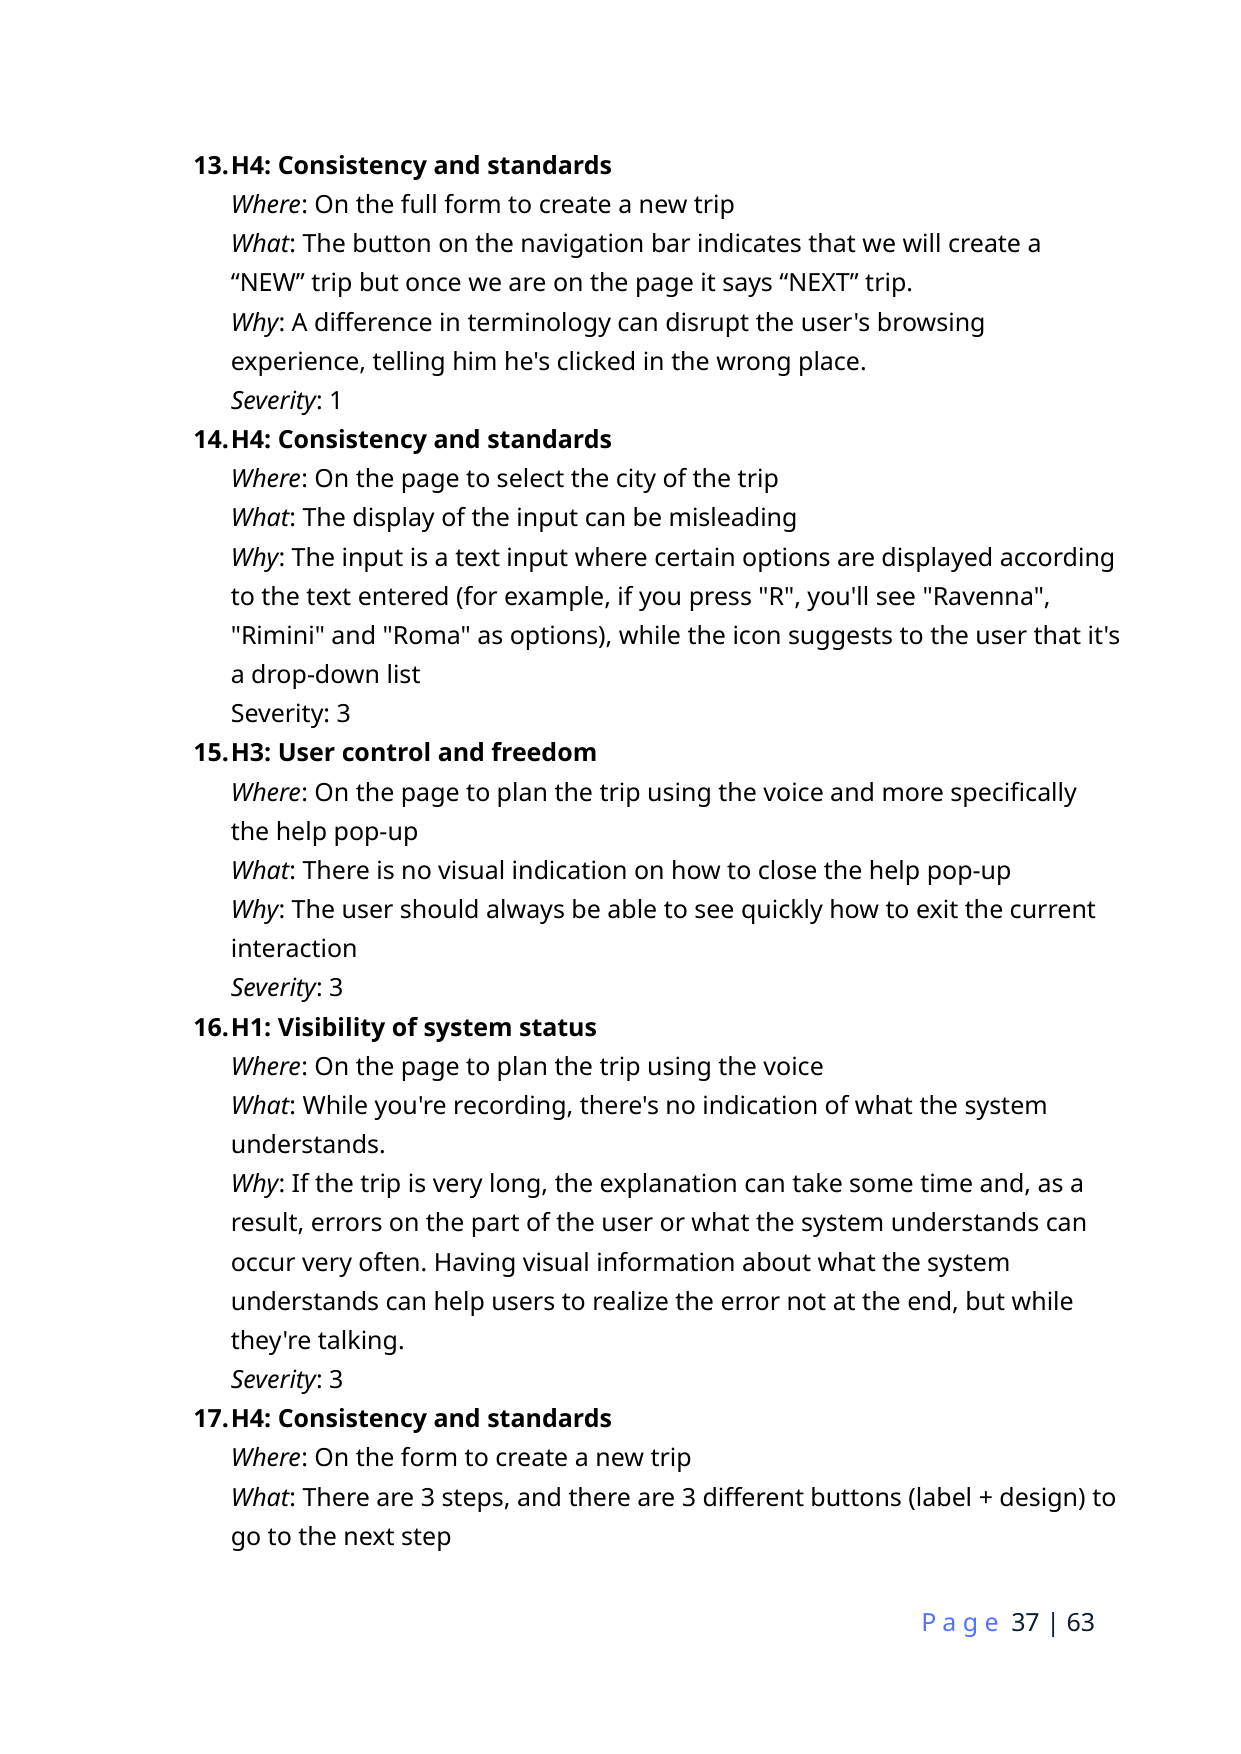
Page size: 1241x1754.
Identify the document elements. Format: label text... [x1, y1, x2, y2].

list H4: Consistency and standards [193, 1401, 1122, 1435]
list Where: On the full form to create a new trip [231, 187, 1122, 221]
list Severity: 1 [231, 383, 1122, 417]
list H1: Visibility of system status [193, 1009, 1122, 1043]
list Why: The user should always be able to see quickly how to exit the current interaction [231, 892, 1122, 965]
list What: There is no visual indication on how to close the help pop-up [231, 853, 1122, 887]
list Severity: 3 [231, 696, 1122, 730]
list Why: The input is a text input where certain options are displayed according to the text entered (for example, if you press "R", you'll see "Ravenna", "Rimini" and "Roma" as options), while the icon suggests to the user that it's a drop-down list [231, 539, 1122, 691]
list Where: On the form to create a new trip [231, 1440, 1122, 1474]
list What: The button on the navigation bar indicates that we will create a “NEW” trip but once we are on the page it says “NEXT” trip. [231, 226, 1122, 299]
list Where: On the page to select the city of the trip [231, 461, 1122, 495]
list Where: On the page to plan the trip using the voice [231, 1048, 1122, 1082]
list Why: If the trip is very long, the explanation can take some time and, as a result, errors on the part of the user or what the system understands can occur very often. Having visual information about what the system understands can help users to realize the error not at the end, but while they're talking. [231, 1166, 1122, 1357]
list H4: Consistency and standards [193, 422, 1122, 456]
list What: There are 3 steps, and there are 3 different buttons (label + design) to go to the next step [231, 1479, 1122, 1552]
list H3: User control and freedom [193, 735, 1122, 769]
list What: The display of the input can be misleading [231, 500, 1122, 534]
list What: While you're recording, there's no indication of what the system understands. [231, 1088, 1122, 1161]
list Where: On the page to plan the trip using the voice and more specifically the help pop-up [231, 774, 1122, 847]
list Severity: 3 [231, 970, 1122, 1004]
list Why: A difference in terminology can disrupt the user's browsing experience, telling him he's clicked in the wrong place. [231, 304, 1122, 377]
list Severity: 3 [231, 1362, 1122, 1396]
list H4: Consistency and standards [193, 148, 1122, 182]
